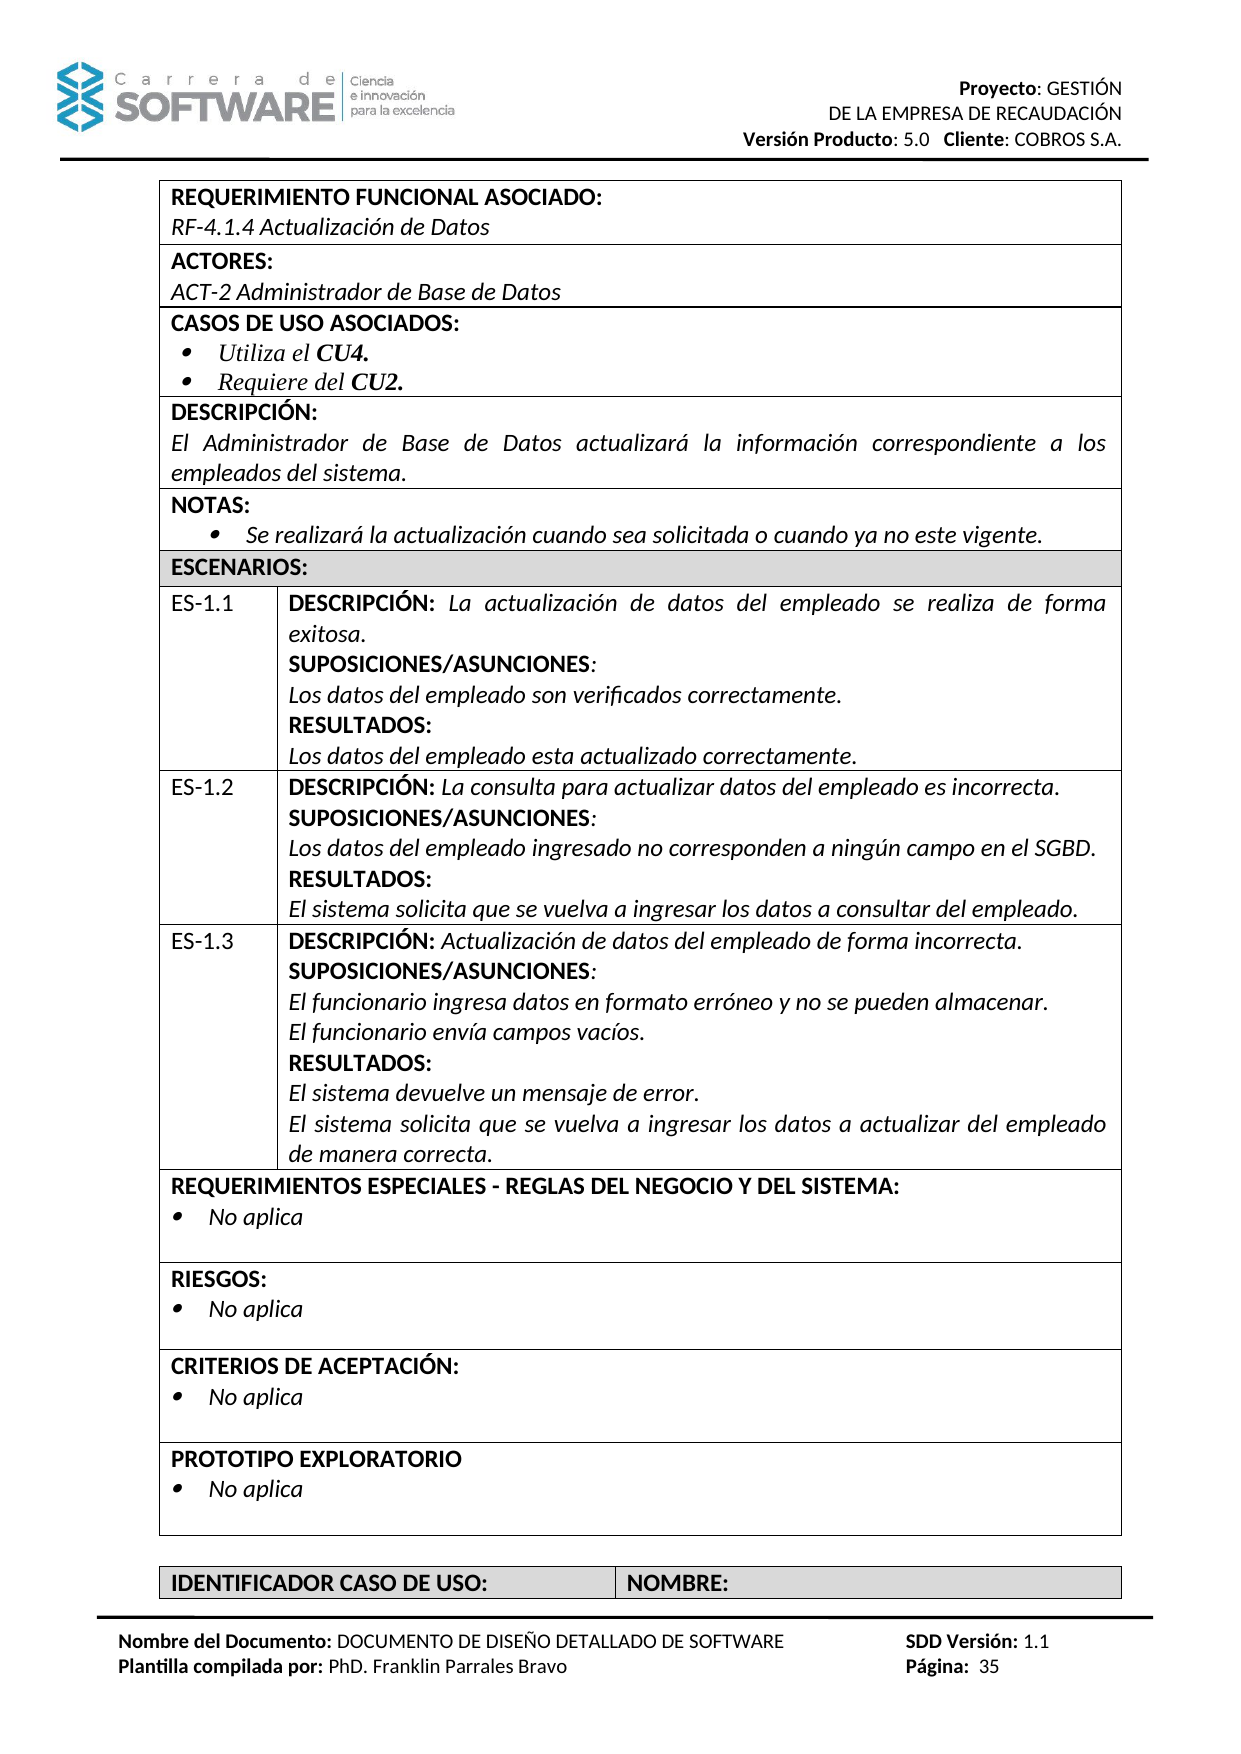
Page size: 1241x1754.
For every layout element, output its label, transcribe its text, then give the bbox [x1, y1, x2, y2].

table_cell ACTORES: ACT-2 Administrador de Base de Datos [160, 245, 1121, 306]
table_cell DESCRIPCIÓN: La actualización de datos del empleado se realiza de forma exitosa. SUPOSICIONES/ASUNCIONES: Los datos del empleado son verificados correctamente. RESULTADOS: Los datos del empleado esta actualizado correctamente. [278, 587, 1121, 770]
table_cell CRITERIOS DE ACEPTACIÓN: No aplica [160, 1350, 1121, 1442]
table_header NOMBRE: Controlar Solicitud [616, 1567, 1121, 1598]
table_cell DESCRIPCIÓN: Actualización de datos del empleado de forma incorrecta. SUPOSICIONES/ASUNCIONES: El funcionario ingresa datos en formato erróneo y no se pueden almacenar. El funcionario envía campos vacíos. RESULTADOS: El sistema devuelve un mensaje de error. El sistema solicita que se vuelva a ingresar los datos a actualizar del empleado de manera correcta. [278, 925, 1121, 1169]
table_cell NOTAS: Se realizará la actualización cuando sea solicitada o cuando ya no este vigente. [160, 489, 1121, 550]
table_cell REQUERIMIENTO FUNCIONAL ASOCIADO: RF-4.1.4 Actualización de Datos [160, 181, 1121, 244]
table_cell ES-1.2 [160, 771, 277, 924]
table_cell ES-1.3 [160, 925, 277, 1169]
table_header IDENTIFICADOR CASO DE USO: CU-2 [160, 1567, 615, 1598]
table_cell ESCENARIOS: [160, 551, 1121, 586]
table_cell DESCRIPCIÓN: El Administrador de Base de Datos actualizará la información correspondiente a los empleados del sistema. [160, 397, 1121, 488]
picture [46, 46, 461, 154]
table_cell DESCRIPCIÓN: La consulta para actualizar datos del empleado es incorrecta. SUPOSICIONES/ASUNCIONES: Los datos del empleado ingresado no corresponden a ningún campo en el SGBD. RESULTADOS: El sistema solicita que se vuelva a ingresar los datos a consultar del empleado. [278, 771, 1121, 924]
table_cell ES-1.1 [160, 587, 277, 770]
table_cell CASOS DE USO ASOCIADOS: Utiliza el CU4. Requiere del CU2. [160, 308, 1121, 396]
table_cell PROTOTIPO EXPLORATORIO No aplica [160, 1443, 1121, 1534]
table_cell RIESGOS: No aplica [160, 1263, 1121, 1349]
table_cell REQUERIMIENTOS ESPECIALES - REGLAS DEL NEGOCIO Y DEL SISTEMA: No aplica [160, 1170, 1121, 1262]
